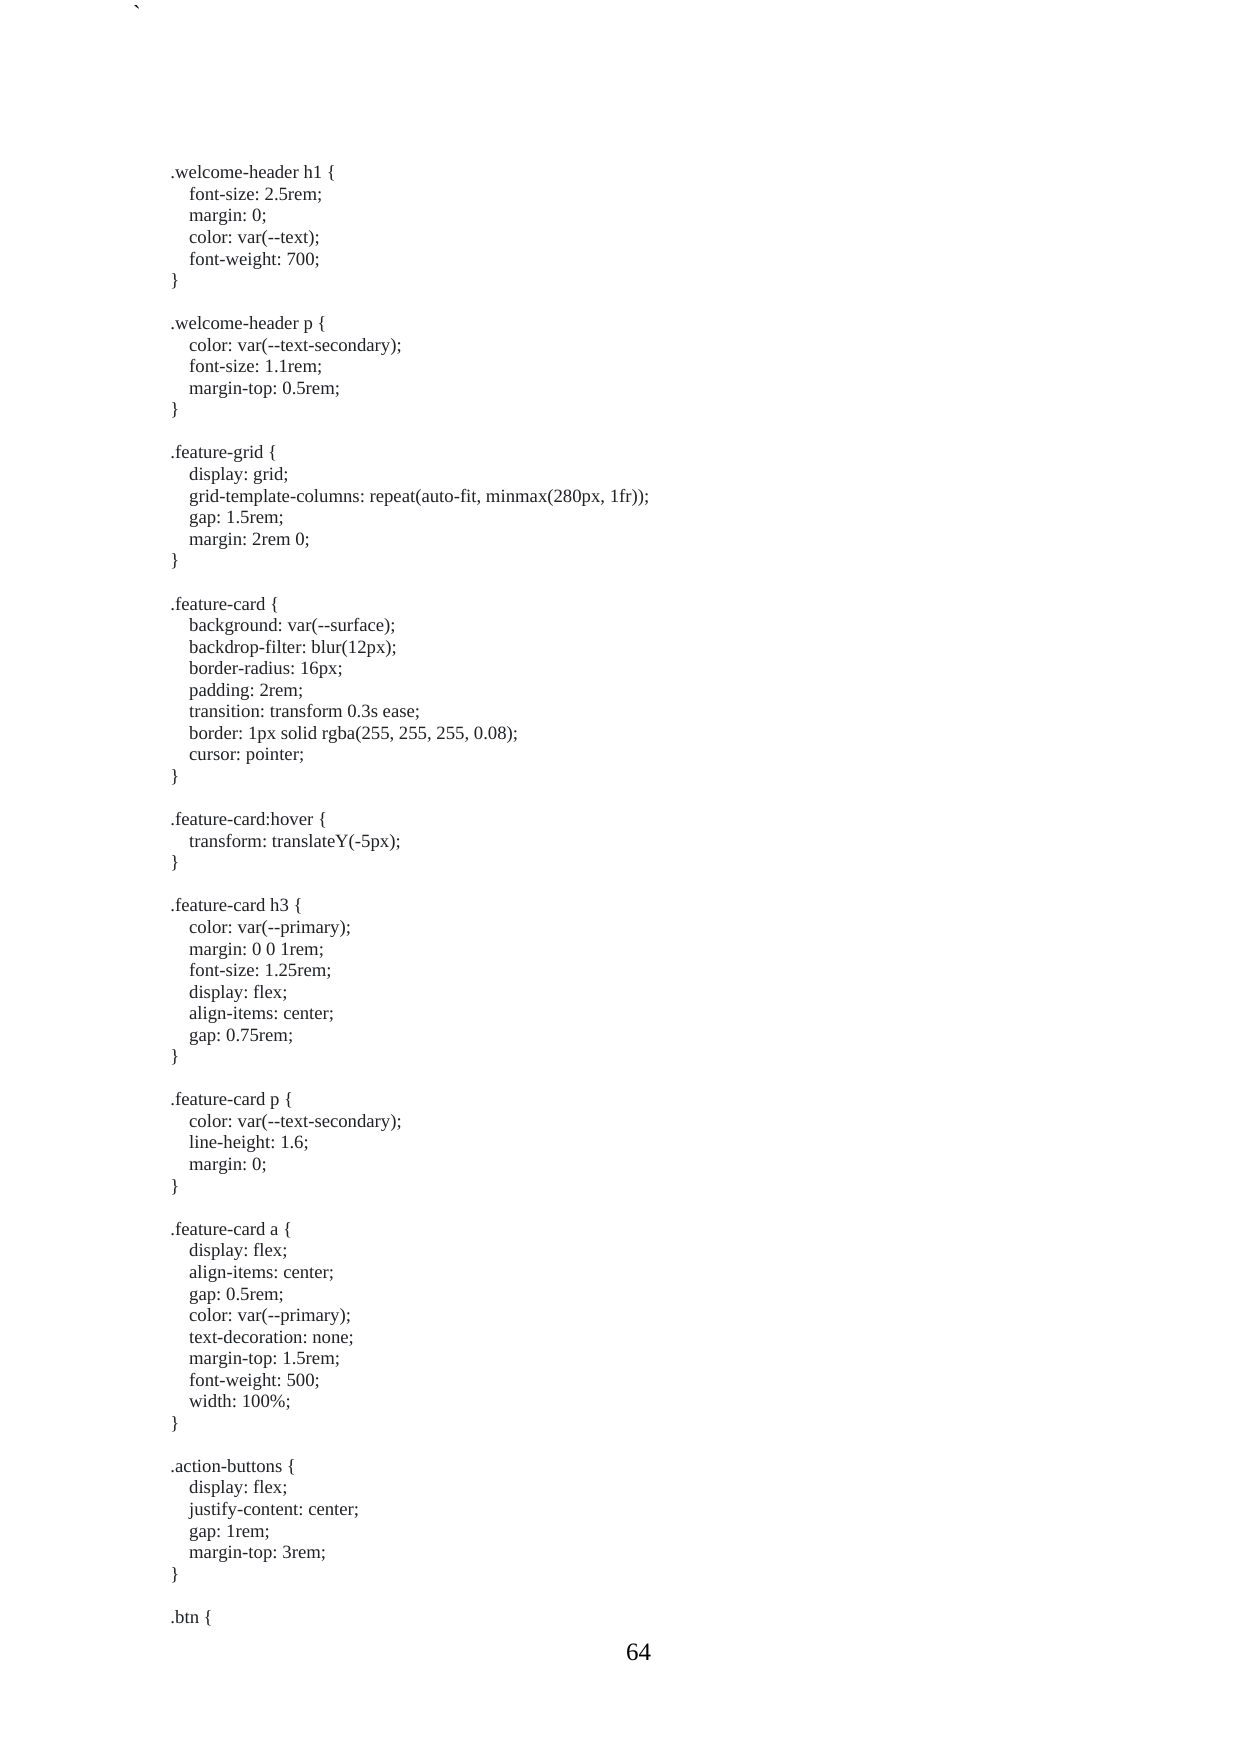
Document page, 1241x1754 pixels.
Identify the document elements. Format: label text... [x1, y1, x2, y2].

text line-height: 1.6; [133, 1131, 1091, 1153]
text margin-top: 0.5rem; [133, 377, 1091, 398]
text margin: 0 0 1rem; [133, 937, 1091, 959]
text display: flex; [133, 1476, 1091, 1498]
text display: flex; [133, 1239, 1091, 1261]
text } [133, 1412, 1091, 1433]
text gap: 1.5rem; [133, 506, 1091, 528]
text } [133, 398, 1091, 420]
text .btn { [133, 1606, 1091, 1627]
text margin: 0; [133, 1153, 1091, 1174]
text .welcome-header h1 { [133, 161, 1091, 183]
text } [133, 1563, 1091, 1584]
text backdrop-filter: blur(12px); [133, 636, 1091, 657]
text .feature-grid { [133, 441, 1091, 463]
text text-decoration: none; [133, 1326, 1091, 1347]
text } [133, 1045, 1091, 1067]
text color: var(--primary); [133, 1304, 1091, 1326]
text align-items: center; [133, 1002, 1091, 1024]
text } [133, 851, 1091, 873]
text .feature-card a { [133, 1218, 1091, 1239]
text margin-top: 3rem; [133, 1541, 1091, 1563]
text margin: 2rem 0; [133, 528, 1091, 549]
text width: 100%; [133, 1390, 1091, 1412]
text font-size: 1.25rem; [133, 959, 1091, 981]
text gap: 0.5rem; [133, 1282, 1091, 1304]
text } [133, 549, 1091, 571]
text .feature-card:hover { [133, 808, 1091, 829]
text font-size: 1.1rem; [133, 355, 1091, 377]
text justify-content: center; [133, 1498, 1091, 1519]
text .feature-card { [133, 592, 1091, 614]
text } [133, 1174, 1091, 1196]
text border: 1px solid rgba(255, 255, 255, 0.08); [133, 722, 1091, 743]
text } [133, 765, 1091, 786]
text .feature-card p { [133, 1088, 1091, 1110]
text background: var(--surface); [133, 614, 1091, 636]
text .welcome-header p { [133, 312, 1091, 334]
text transition: transform 0.3s ease; [133, 700, 1091, 722]
text color: var(--primary); [133, 916, 1091, 937]
text align-items: center; [133, 1261, 1091, 1282]
text cursor: pointer; [133, 743, 1091, 765]
text .feature-card h3 { [133, 894, 1091, 916]
text font-size: 2.5rem; [133, 183, 1091, 204]
text gap: 0.75rem; [133, 1024, 1091, 1045]
text padding: 2rem; [133, 679, 1091, 700]
text margin-top: 1.5rem; [133, 1347, 1091, 1369]
text transform: translateY(-5px); [133, 829, 1091, 851]
text color: var(--text-secondary); [133, 334, 1091, 355]
text color: var(--text-secondary); [133, 1110, 1091, 1131]
text gap: 1rem; [133, 1519, 1091, 1541]
text font-weight: 500; [133, 1369, 1091, 1390]
text color: var(--text); [133, 226, 1091, 247]
text .action-buttons { [133, 1455, 1091, 1476]
text border-radius: 16px; [133, 657, 1091, 679]
text } [133, 269, 1091, 291]
text margin: 0; [133, 204, 1091, 226]
text display: grid; [133, 463, 1091, 484]
text font-weight: 700; [133, 247, 1091, 269]
text display: flex; [133, 981, 1091, 1002]
text grid-template-columns: repeat(auto-fit, minmax(280px, 1fr)); [133, 484, 1091, 506]
